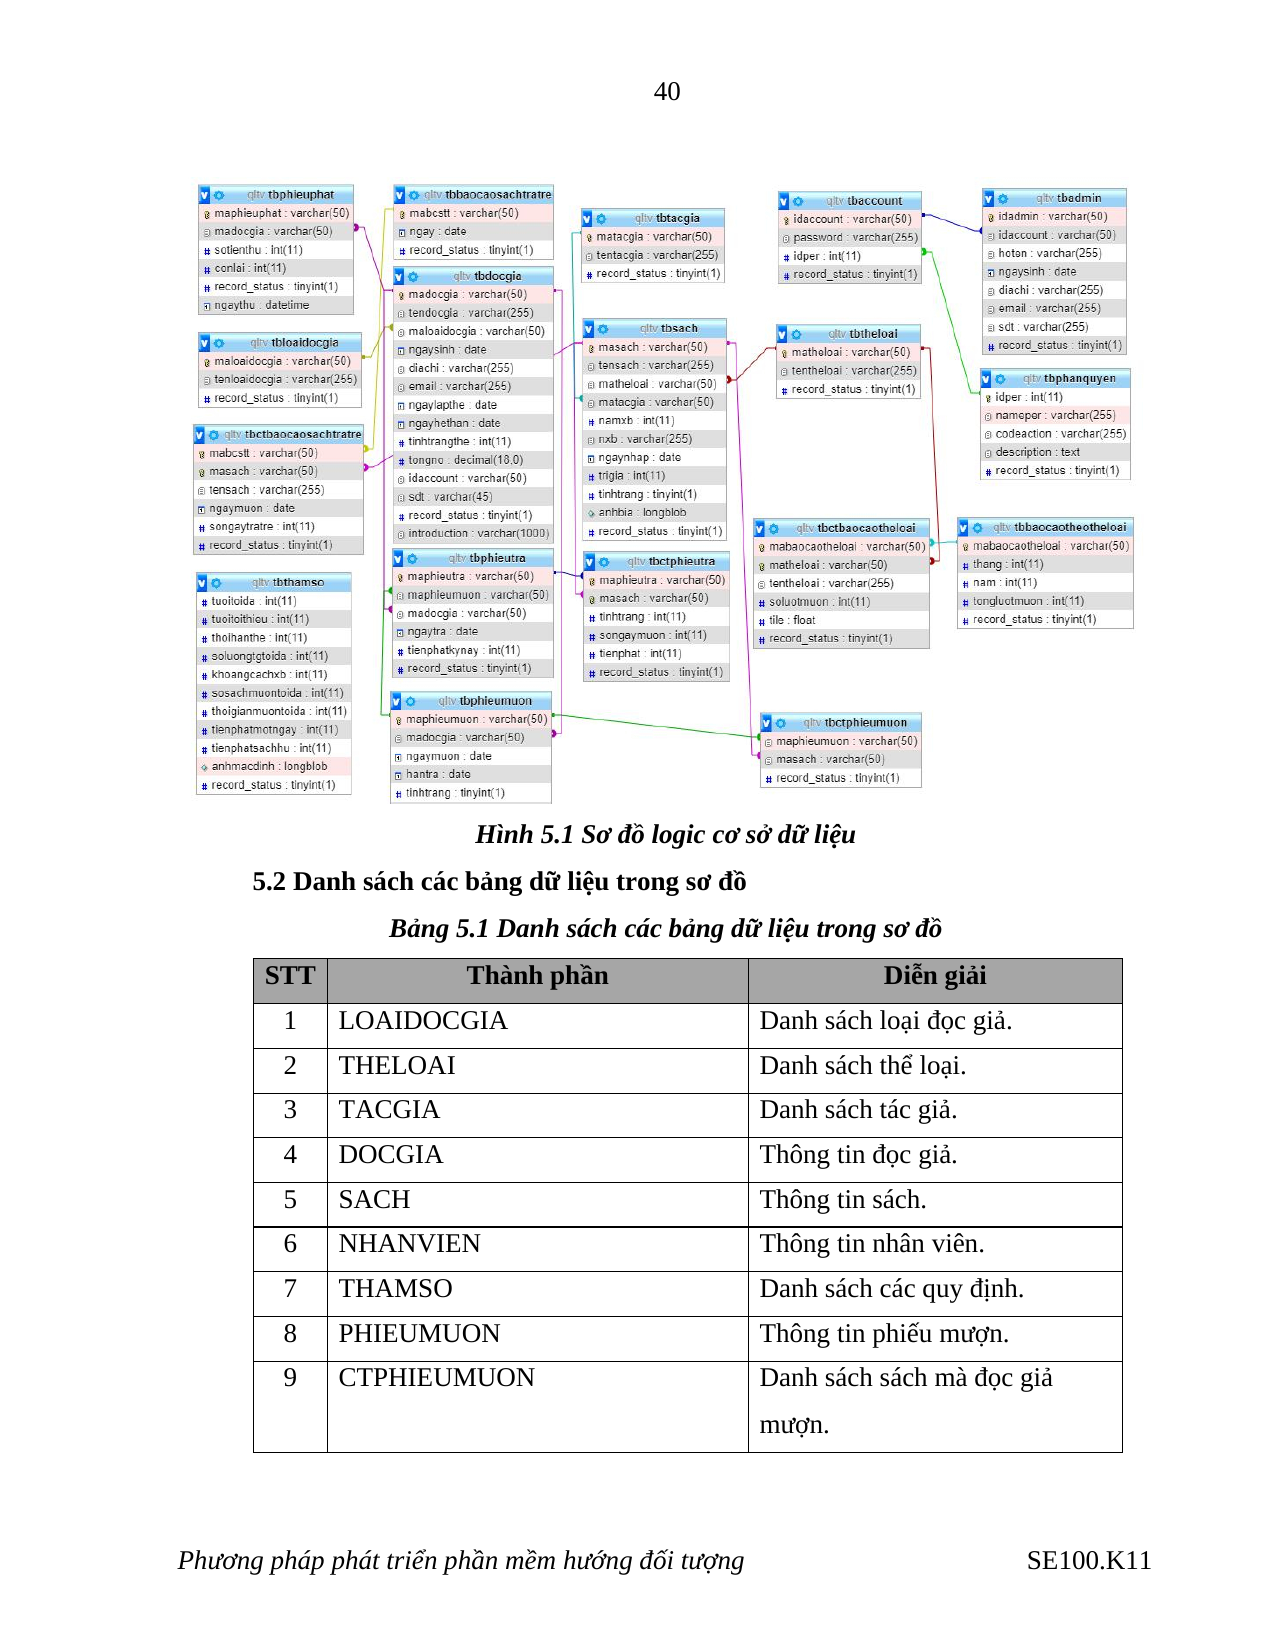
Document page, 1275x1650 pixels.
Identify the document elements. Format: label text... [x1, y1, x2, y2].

text Bảng 5.1 Danh sách các bảng dữ liệu trong sơ đồ [177, 912, 1157, 943]
table_header Thành phần [328, 959, 748, 1003]
text 5.2 Danh sách các bảng dữ liệu trong sơ đồ [177, 865, 1157, 896]
picture [177, 177, 1157, 804]
table_cell Thông tin phiếu mượn. [749, 1317, 1122, 1361]
table_cell CTPHIEUMUON [328, 1362, 748, 1452]
table_cell THAMSO [328, 1272, 748, 1316]
table_cell Thông tin sách. [749, 1183, 1122, 1226]
table_cell 3 [254, 1094, 327, 1137]
table_cell 8 [254, 1317, 327, 1361]
table_cell SACH [328, 1183, 748, 1226]
table_cell Danh sách sách mà đọc giả mượn. [749, 1362, 1122, 1452]
table_cell 6 [254, 1228, 327, 1271]
table_header STT [254, 959, 327, 1003]
table_cell Danh sách thể loại. [749, 1049, 1122, 1092]
table_cell 4 [254, 1138, 327, 1182]
table_cell 5 [254, 1183, 327, 1226]
table_cell 1 [254, 1004, 327, 1048]
table_cell LOAIDOCGIA [328, 1004, 748, 1048]
table_cell THELOAI [328, 1049, 748, 1092]
table_cell NHANVIEN [328, 1228, 748, 1271]
table_cell Danh sách tác giả. [749, 1094, 1122, 1137]
table_cell Thông tin nhân viên. [749, 1228, 1122, 1271]
table_cell Danh sách các quy định. [749, 1272, 1122, 1316]
table_cell 7 [254, 1272, 327, 1316]
table_cell Thông tin đọc giả. [749, 1138, 1122, 1182]
table_cell TACGIA [328, 1094, 748, 1137]
table_cell 9 [254, 1362, 327, 1452]
table_header Diễn giải [749, 959, 1122, 1003]
table_cell Danh sách loại đọc giả. [749, 1004, 1122, 1048]
text Hình 5.1 Sơ đồ logic cơ sở dữ liệu [177, 818, 1157, 849]
table_cell DOCGIA [328, 1138, 748, 1182]
table_cell PHIEUMUON [328, 1317, 748, 1361]
table_cell 2 [254, 1049, 327, 1092]
